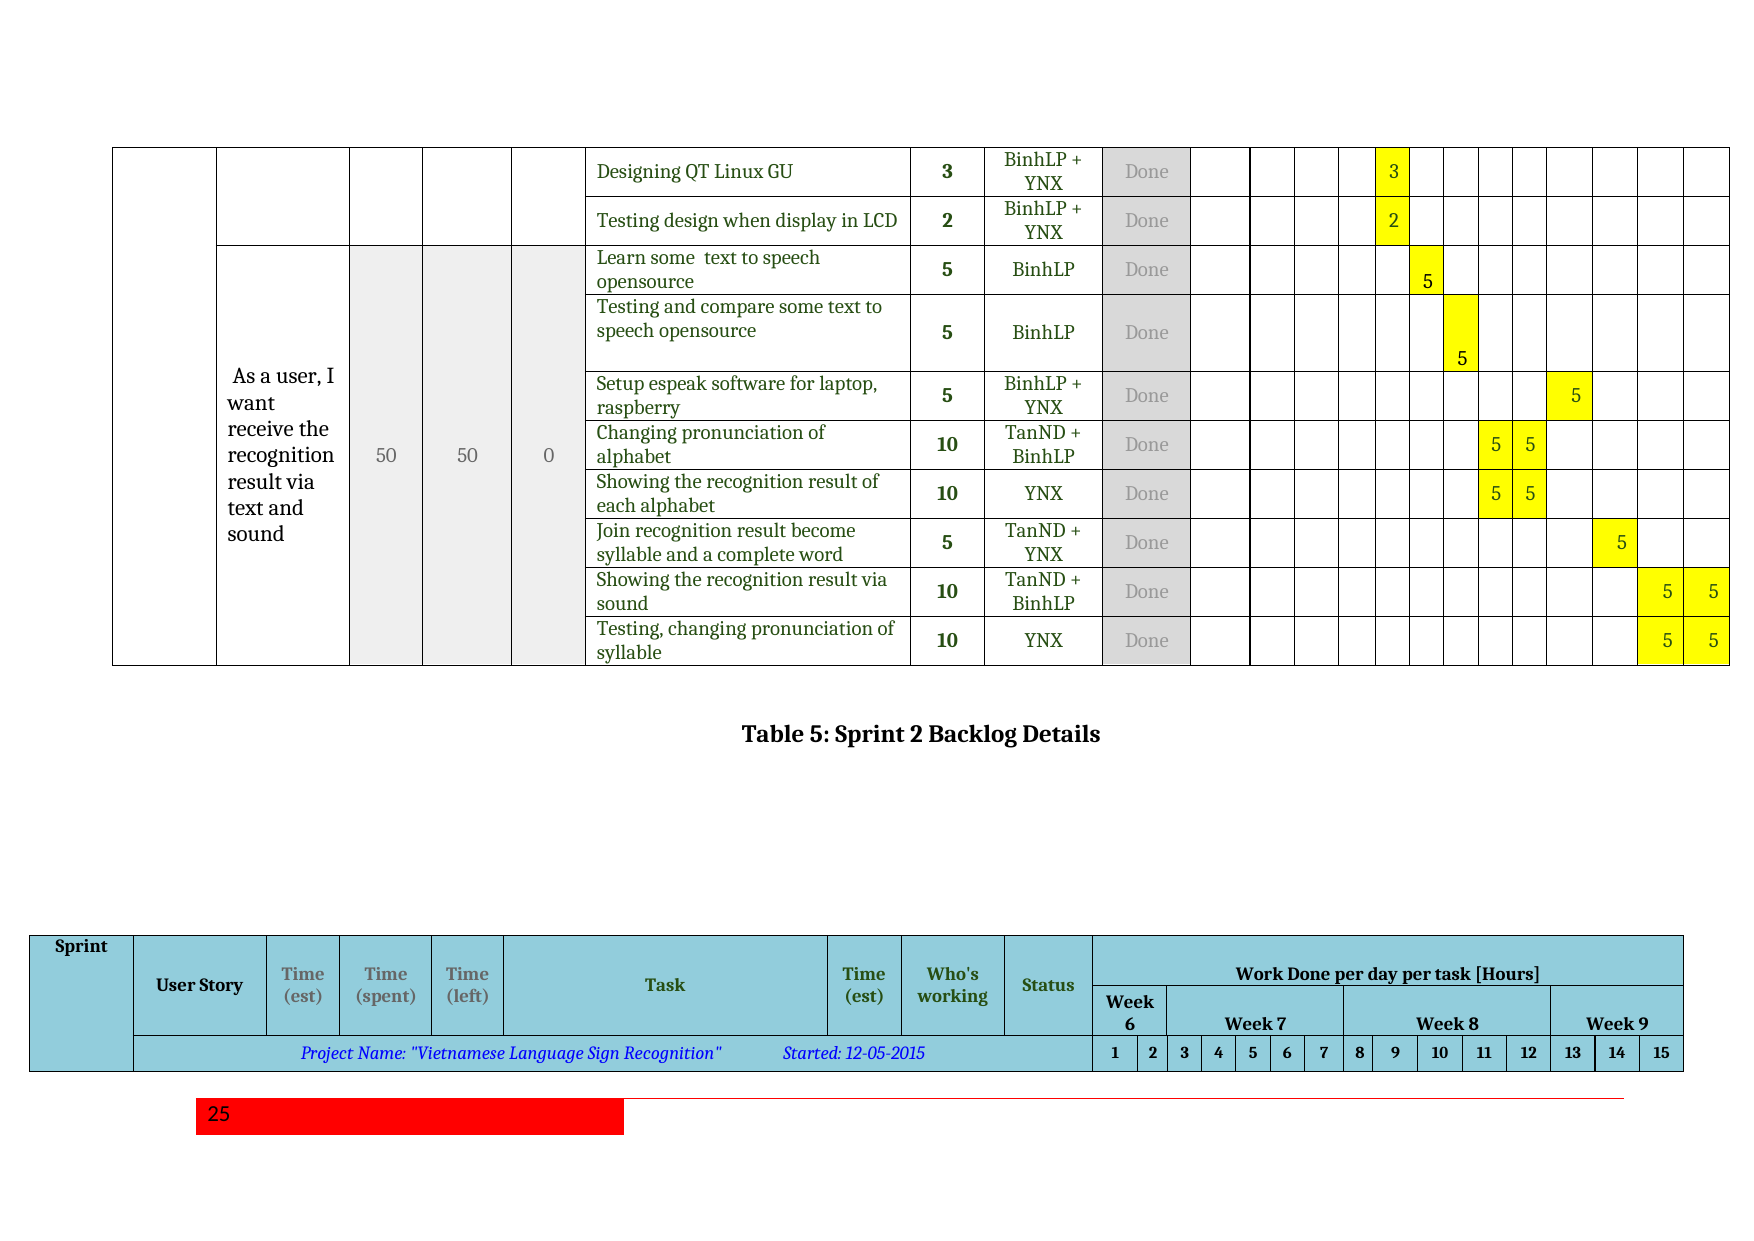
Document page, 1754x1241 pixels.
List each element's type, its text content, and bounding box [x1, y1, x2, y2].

table_cell [1547, 148, 1592, 196]
table_cell Showing the recognition result via sound [586, 568, 910, 616]
table_cell [1295, 295, 1338, 371]
table_header Sprint [30, 936, 133, 1071]
table_cell [1410, 295, 1443, 371]
table_cell [1191, 617, 1249, 664]
table_cell 10 [911, 617, 984, 664]
table_cell 14 [1596, 1036, 1639, 1071]
table_cell [1191, 568, 1249, 616]
table_cell 2 [1376, 197, 1409, 245]
table_cell [1191, 295, 1249, 371]
table_cell [1295, 519, 1338, 567]
table_cell [1376, 246, 1409, 294]
table_cell 5 [1410, 246, 1443, 294]
table_cell 5 [1479, 421, 1512, 469]
table_cell [1684, 421, 1729, 469]
table_cell Done [1103, 246, 1190, 294]
table_cell Week 8 [1344, 986, 1550, 1035]
table_cell [1479, 197, 1512, 245]
table_cell 5 [1236, 1036, 1270, 1071]
table_cell [1339, 246, 1375, 294]
table_cell [1593, 372, 1637, 420]
table_cell [1593, 295, 1637, 371]
table_cell [1251, 470, 1294, 518]
table_cell 10 [911, 470, 984, 518]
table_cell 10 [911, 568, 984, 616]
table_cell Done [1103, 421, 1190, 469]
table_cell Week6 [1093, 986, 1166, 1035]
table_cell 5 [1593, 519, 1637, 567]
table_cell 1 [1093, 1036, 1137, 1071]
table_cell [1410, 421, 1443, 469]
table_cell [1295, 421, 1338, 469]
table_cell [1593, 148, 1637, 196]
table_cell [1251, 246, 1294, 294]
table_cell [1444, 617, 1478, 664]
table_cell [1444, 148, 1478, 196]
table_cell [1444, 470, 1478, 518]
table_cell BinhLP + YNX [985, 197, 1102, 245]
table_cell 2 [911, 197, 984, 245]
table_cell Done [1103, 568, 1190, 616]
table_cell [1593, 568, 1637, 616]
table_cell [1513, 568, 1546, 616]
table_cell [1547, 197, 1592, 245]
table_cell BinhLP + YNX [985, 372, 1102, 420]
table_cell [1191, 470, 1249, 518]
table_cell [1513, 372, 1546, 420]
table_cell Done [1103, 197, 1190, 245]
table_cell BinhLP [985, 295, 1102, 371]
table_cell 5 [911, 372, 984, 420]
table_cell [1339, 617, 1375, 664]
table_cell [1479, 568, 1512, 616]
table_cell BinhLP + YNX [985, 148, 1102, 196]
table_cell 3 [1376, 148, 1409, 196]
table_cell [1251, 519, 1294, 567]
table_cell [1638, 470, 1683, 518]
table_cell Done [1103, 519, 1190, 567]
table_cell [1547, 470, 1592, 518]
table_cell 5 [1513, 421, 1546, 469]
table_cell [1547, 246, 1592, 294]
table_cell As a user, I want receive the recognition result via text and sound [217, 246, 349, 664]
table_cell [1684, 470, 1729, 518]
table_cell Done [1103, 148, 1190, 196]
table_cell [1513, 295, 1546, 371]
table_cell 12 [1507, 1036, 1550, 1071]
table_cell BinhLP [985, 246, 1102, 294]
table_cell 0 [512, 246, 585, 664]
table_cell [1410, 568, 1443, 616]
table_cell [1410, 148, 1443, 196]
table_cell 2 [1138, 1036, 1167, 1071]
table_cell Week 9 [1551, 986, 1683, 1035]
table_cell [1684, 197, 1729, 245]
table_cell [1376, 617, 1409, 664]
table_cell [1251, 197, 1294, 245]
table_cell [1251, 617, 1294, 664]
table_cell [1684, 148, 1729, 196]
table_cell [1339, 519, 1375, 567]
table_cell [1593, 197, 1637, 245]
table_cell [1444, 519, 1478, 567]
table_cell [1295, 617, 1338, 664]
table_cell [1638, 519, 1683, 567]
table_cell [1444, 372, 1478, 420]
table_cell Showing the recognition result of each alphabet [586, 470, 910, 518]
table_cell Setup espeak software for laptop, raspberry [586, 372, 910, 420]
table_cell [1513, 617, 1546, 664]
table_cell [1295, 197, 1338, 245]
table_cell [1251, 372, 1294, 420]
table_cell [1191, 148, 1249, 196]
table_cell 4 [1202, 1036, 1235, 1071]
table_cell Designing QT Linux GU [586, 148, 910, 196]
table_cell [1376, 470, 1409, 518]
table_cell [1191, 246, 1249, 294]
table_cell [1376, 295, 1409, 371]
table_cell Done [1103, 372, 1190, 420]
table_cell 9 [1373, 1036, 1417, 1071]
table_cell 5 [911, 295, 984, 371]
table_cell [1191, 519, 1249, 567]
table_cell [1684, 372, 1729, 420]
table_cell [1547, 568, 1592, 616]
table_cell 50 [423, 246, 511, 664]
table_cell [1638, 197, 1683, 245]
table_cell [1547, 519, 1592, 567]
table_cell 13 [1551, 1036, 1594, 1071]
table_cell Learn some text to speech opensource [586, 246, 910, 294]
table_cell [1547, 295, 1592, 371]
table_cell Done [1103, 295, 1190, 371]
table_cell [1295, 246, 1338, 294]
table_cell [1444, 568, 1478, 616]
table_cell [1339, 148, 1375, 196]
table_cell 8 [1344, 1036, 1372, 1071]
table_cell [1638, 421, 1683, 469]
table_cell Done [1103, 470, 1190, 518]
table_cell 6 [1271, 1036, 1304, 1071]
table_cell TanND + BinhLP [985, 568, 1102, 616]
table_cell 5 [1444, 295, 1478, 371]
table_cell [1251, 568, 1294, 616]
table_cell [1479, 372, 1512, 420]
table_cell [1593, 470, 1637, 518]
table_cell Testing and compare some text to speech opensource [586, 295, 910, 371]
table_cell [1444, 421, 1478, 469]
table_cell 5 [1638, 617, 1683, 664]
table_cell [1339, 197, 1375, 245]
table_cell [1593, 421, 1637, 469]
table_cell 5 [911, 246, 984, 294]
table_cell [1410, 372, 1443, 420]
table_cell Join recognition result become syllable and a complete word [586, 519, 910, 567]
table_cell [1376, 519, 1409, 567]
table_cell [1638, 148, 1683, 196]
table_cell [1339, 295, 1375, 371]
table_cell [1410, 617, 1443, 664]
table_cell [1684, 295, 1729, 371]
table_header Work Done per day per task [Hours] [1093, 936, 1683, 985]
table_cell [1444, 246, 1478, 294]
table_cell [1339, 421, 1375, 469]
table_cell [1479, 519, 1512, 567]
table_cell [1295, 470, 1338, 518]
table_cell [1410, 519, 1443, 567]
table_cell [1339, 470, 1375, 518]
table_cell [1191, 372, 1249, 420]
table_cell YNX [985, 470, 1102, 518]
table_cell [1376, 372, 1409, 420]
table_cell [1593, 617, 1637, 664]
table_header Time (est) [267, 936, 339, 1035]
table_cell [1444, 197, 1478, 245]
table_cell 5 [911, 519, 984, 567]
table_cell [1513, 197, 1546, 245]
table_cell [1376, 568, 1409, 616]
table_cell 3 [1168, 1036, 1201, 1071]
table_cell [1191, 197, 1249, 245]
table_cell Week 7 [1167, 986, 1343, 1035]
table_cell [1339, 568, 1375, 616]
table_header Who's working [902, 936, 1004, 1035]
table_cell [1410, 470, 1443, 518]
table_cell [1479, 295, 1512, 371]
table_cell [1513, 246, 1546, 294]
table_cell 50 [350, 246, 422, 664]
table_cell 11 [1463, 1036, 1506, 1071]
table_cell Project Name: "Vietnamese Language Sign Recognition" Started: 12-05-2015 [134, 1036, 1092, 1071]
table_header Task [504, 936, 827, 1035]
table_cell 10 [911, 421, 984, 469]
table_cell [1339, 372, 1375, 420]
table_cell Testing, changing pronunciation of syllable [586, 617, 910, 664]
table_cell [1684, 519, 1729, 567]
table_cell Changing pronunciation of alphabet [586, 421, 910, 469]
table_cell [1638, 295, 1683, 371]
table_cell YNX [985, 617, 1102, 664]
table_cell 5 [1638, 568, 1683, 616]
table_header Time (spent) [340, 936, 431, 1035]
table_cell [1410, 197, 1443, 245]
table_cell [1479, 246, 1512, 294]
table_cell [1638, 246, 1683, 294]
table_header Time (est) [828, 936, 901, 1035]
table_cell [1479, 617, 1512, 664]
table_cell [1295, 568, 1338, 616]
table_cell [1376, 421, 1409, 469]
table_header Status [1005, 936, 1092, 1035]
table_cell 5 [1513, 470, 1546, 518]
table_cell [1593, 246, 1637, 294]
list Table 5: Sprint 2 Backlog Details [207, 719, 1635, 748]
table_cell 5 [1547, 372, 1592, 420]
table_cell Testing design when display in LCD [586, 197, 910, 245]
table_cell [1251, 421, 1294, 469]
table_cell [1547, 421, 1592, 469]
table_cell [1251, 295, 1294, 371]
table_cell 5 [1684, 568, 1729, 616]
table_cell [1251, 148, 1294, 196]
table_cell [1547, 617, 1592, 664]
table_cell 3 [911, 148, 984, 196]
table_cell [1684, 246, 1729, 294]
table_cell 15 [1640, 1036, 1683, 1071]
table_cell [1479, 148, 1512, 196]
table_cell 5 [1684, 617, 1729, 664]
table_header Time (left) [432, 936, 503, 1035]
table_cell Done [1103, 617, 1190, 664]
table_cell 7 [1305, 1036, 1343, 1071]
table_cell [1295, 372, 1338, 420]
table_cell TanND + YNX [985, 519, 1102, 567]
table_cell [1513, 148, 1546, 196]
table_cell TanND + BinhLP [985, 421, 1102, 469]
table_cell 5 [1479, 470, 1512, 518]
table_cell [1513, 519, 1546, 567]
table_header User Story [134, 936, 266, 1035]
table_cell [1191, 421, 1249, 469]
table_cell [1295, 148, 1338, 196]
table_cell 10 [1418, 1036, 1462, 1071]
table_cell [1638, 372, 1683, 420]
